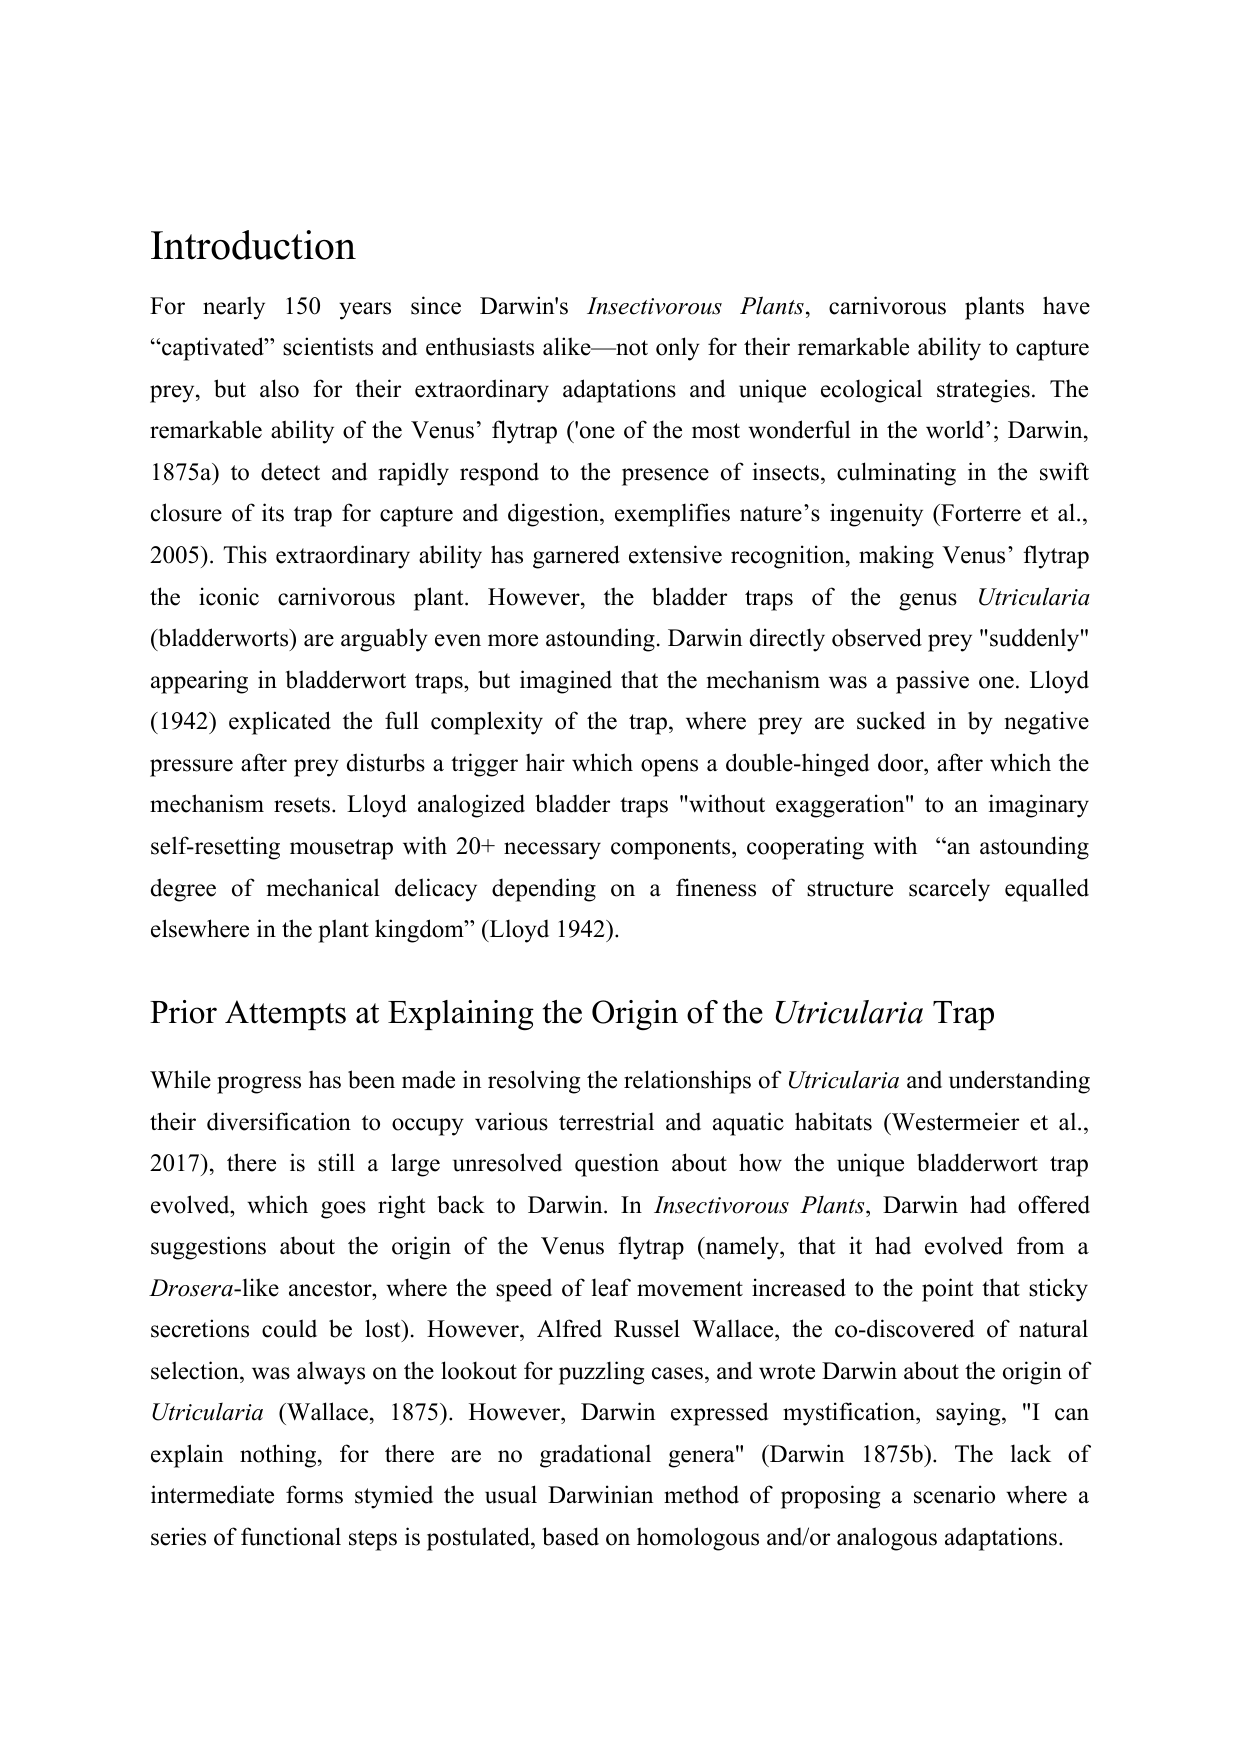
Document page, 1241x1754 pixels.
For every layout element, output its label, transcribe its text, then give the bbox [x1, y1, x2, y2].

subtitle Prior Attempts at Explaining the Origin of the Utricularia Trap [150, 994, 1090, 1031]
text While progress has been made in resolving the relationships of Utricularia and understanding their diversification to occupy various terrestrial and aquatic habitats (Westermeier et al., 2017), there is still a large unresolved question about how the unique bladderwort trap evolved, which goes right back to Darwin. In Insectivorous Plants, Darwin had offered suggestions about the origin of the Venus flytrap (namely, that it had evolved from a Drosera-like ancestor, where the speed of leaf movement increased to the point that sticky secretions could be lost). However, Alfred Russel Wallace, the co-discovered of natural selection, was always on the lookout for puzzling cases, and wrote Darwin about the origin of Utricularia (Wallace, 1875). However, Darwin expressed mystification, saying, "I can explain nothing, for there are no gradational genera" (Darwin 1875b). The lack of intermediate forms stymied the usual Darwinian method of proposing a scenario where a series of functional steps is postulated, based on homologous and/or analogous adaptations. [150, 1066, 1090, 1551]
text For nearly 150 years since Darwin's Insectivorous Plants, carnivorous plants have “captivated” scientists and enthusiasts alike—not only for their remarkable ability to capture prey, but also for their extraordinary adaptations and unique ecological strategies. The remarkable ability of the Venus’ flytrap ('one of the most wonderful in the world’; Darwin, 1875a) to detect and rapidly respond to the presence of insects, culminating in the swift closure of its trap for capture and digestion, exemplifies nature’s ingenuity (Forterre et al., 2005). This extraordinary ability has garnered extensive recognition, making Venus’ flytrap the iconic carnivorous plant. However, the bladder traps of the genus Utricularia (bladderworts) are arguably even more astounding. Darwin directly observed prey "suddenly" appearing in bladderwort traps, but imagined that the mechanism was a passive one. Lloyd (1942) explicated the full complexity of the trap, where prey are sucked in by negative pressure after prey disturbs a trigger hair which opens a double-hinged door, after which the mechanism resets. Lloyd analogized bladder traps "without exaggeration" to an imaginary self-resetting mousetrap with 20+ necessary components, cooperating with “an astounding degree of mechanical delicacy depending on a fineness of structure scarcely equalled elsewhere in the plant kingdom” (Lloyd 1942). [150, 292, 1090, 943]
text Introduction [150, 223, 1090, 269]
